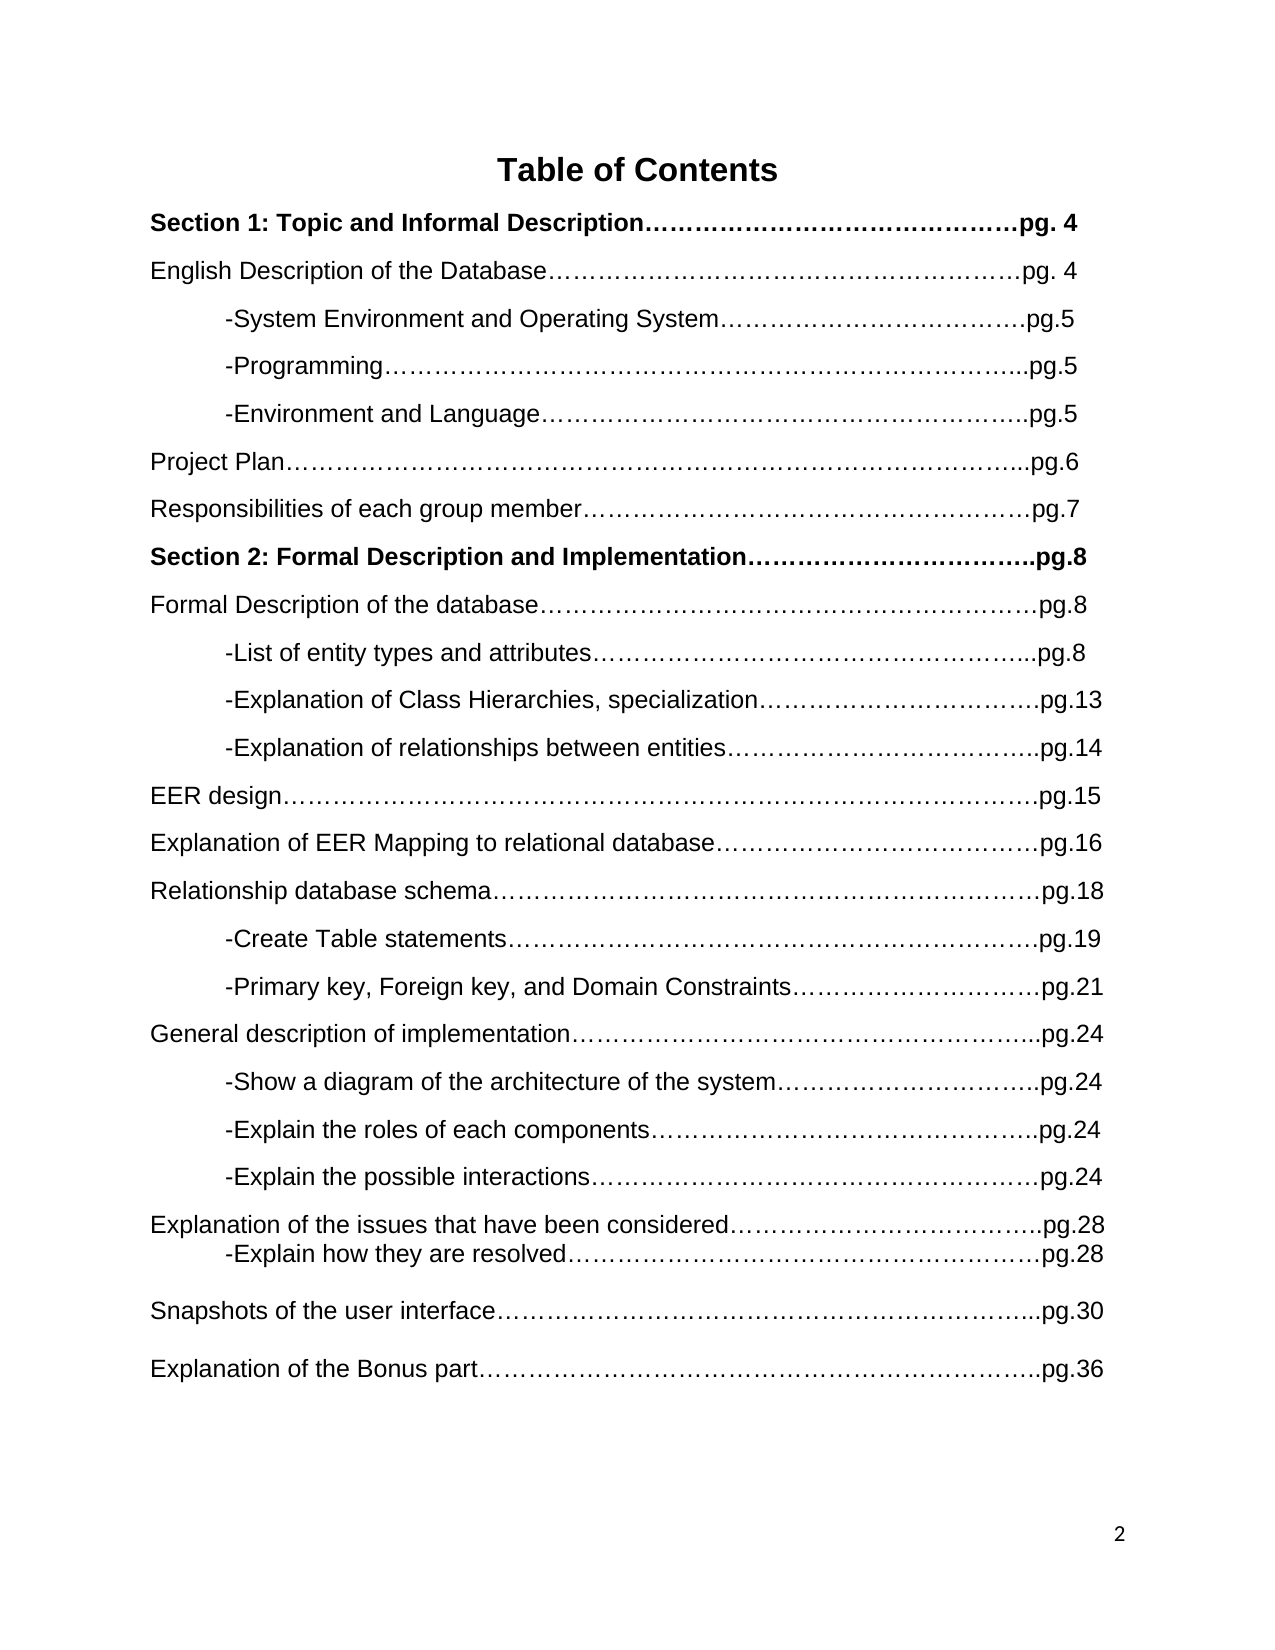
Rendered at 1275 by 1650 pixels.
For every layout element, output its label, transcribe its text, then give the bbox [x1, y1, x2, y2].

text Section 1: Topic and Informal Description………………………………………pg. 4 [150, 208, 1125, 237]
text -Environment and Language…………………………………………………..pg.5 [150, 399, 1125, 428]
text Relationship database schema…………………………………………………………pg.18 [150, 876, 1125, 905]
text -Explanation of Class Hierarchies, specialization…………………………….pg.13 [150, 685, 1125, 714]
text Formal Description of the database……………………………………………………pg.8 [150, 590, 1125, 618]
text Explanation of EER Mapping to relational database…………………………………pg.16 [150, 828, 1125, 857]
text -Explanation of relationships between entities………………………………..pg.14 [150, 733, 1125, 762]
text -Explain how they are resolved…………………………………………………pg.28 [150, 1239, 1125, 1267]
text Project Plan……………………………………………………………………………...pg.6 [150, 447, 1125, 475]
text EER design……………………………………………………………………………….pg.15 [150, 781, 1125, 809]
text -Show a diagram of the architecture of the system…………………………..pg.24 [150, 1067, 1125, 1096]
text English Description of the Database…………………………………………………pg. 4 [150, 256, 1125, 284]
text Explanation of the Bonus part…………………………………………………………..pg.36 [150, 1354, 1125, 1382]
text -Programming…………………………………………………………………...pg.5 [150, 351, 1125, 380]
text -Explain the roles of each components………………………………………..pg.24 [150, 1114, 1125, 1143]
text General description of implementation………………………………………………...pg.24 [150, 1019, 1125, 1048]
text Responsibilities of each group member………………………………………………pg.7 [150, 494, 1125, 523]
text Snapshots of the user interface………………………………………………………...pg.30 [150, 1296, 1125, 1325]
text -System Environment and Operating System……………………………….pg.5 [150, 303, 1125, 332]
text -Primary key, Foreign key, and Domain Constraints…………………………pg.21 [150, 971, 1125, 1000]
text -Create Table statements……………………………………………………….pg.19 [150, 924, 1125, 952]
text Table of Contents [150, 150, 1125, 188]
text Explanation of the issues that have been considered………………………………..pg.28 [150, 1210, 1125, 1239]
text Section 2: Formal Description and Implementation……………………………..pg.8 [150, 542, 1125, 571]
text -List of entity types and attributes……………………………………………...pg.8 [150, 637, 1125, 666]
text -Explain the possible interactions………………………………………………pg.24 [150, 1162, 1125, 1191]
